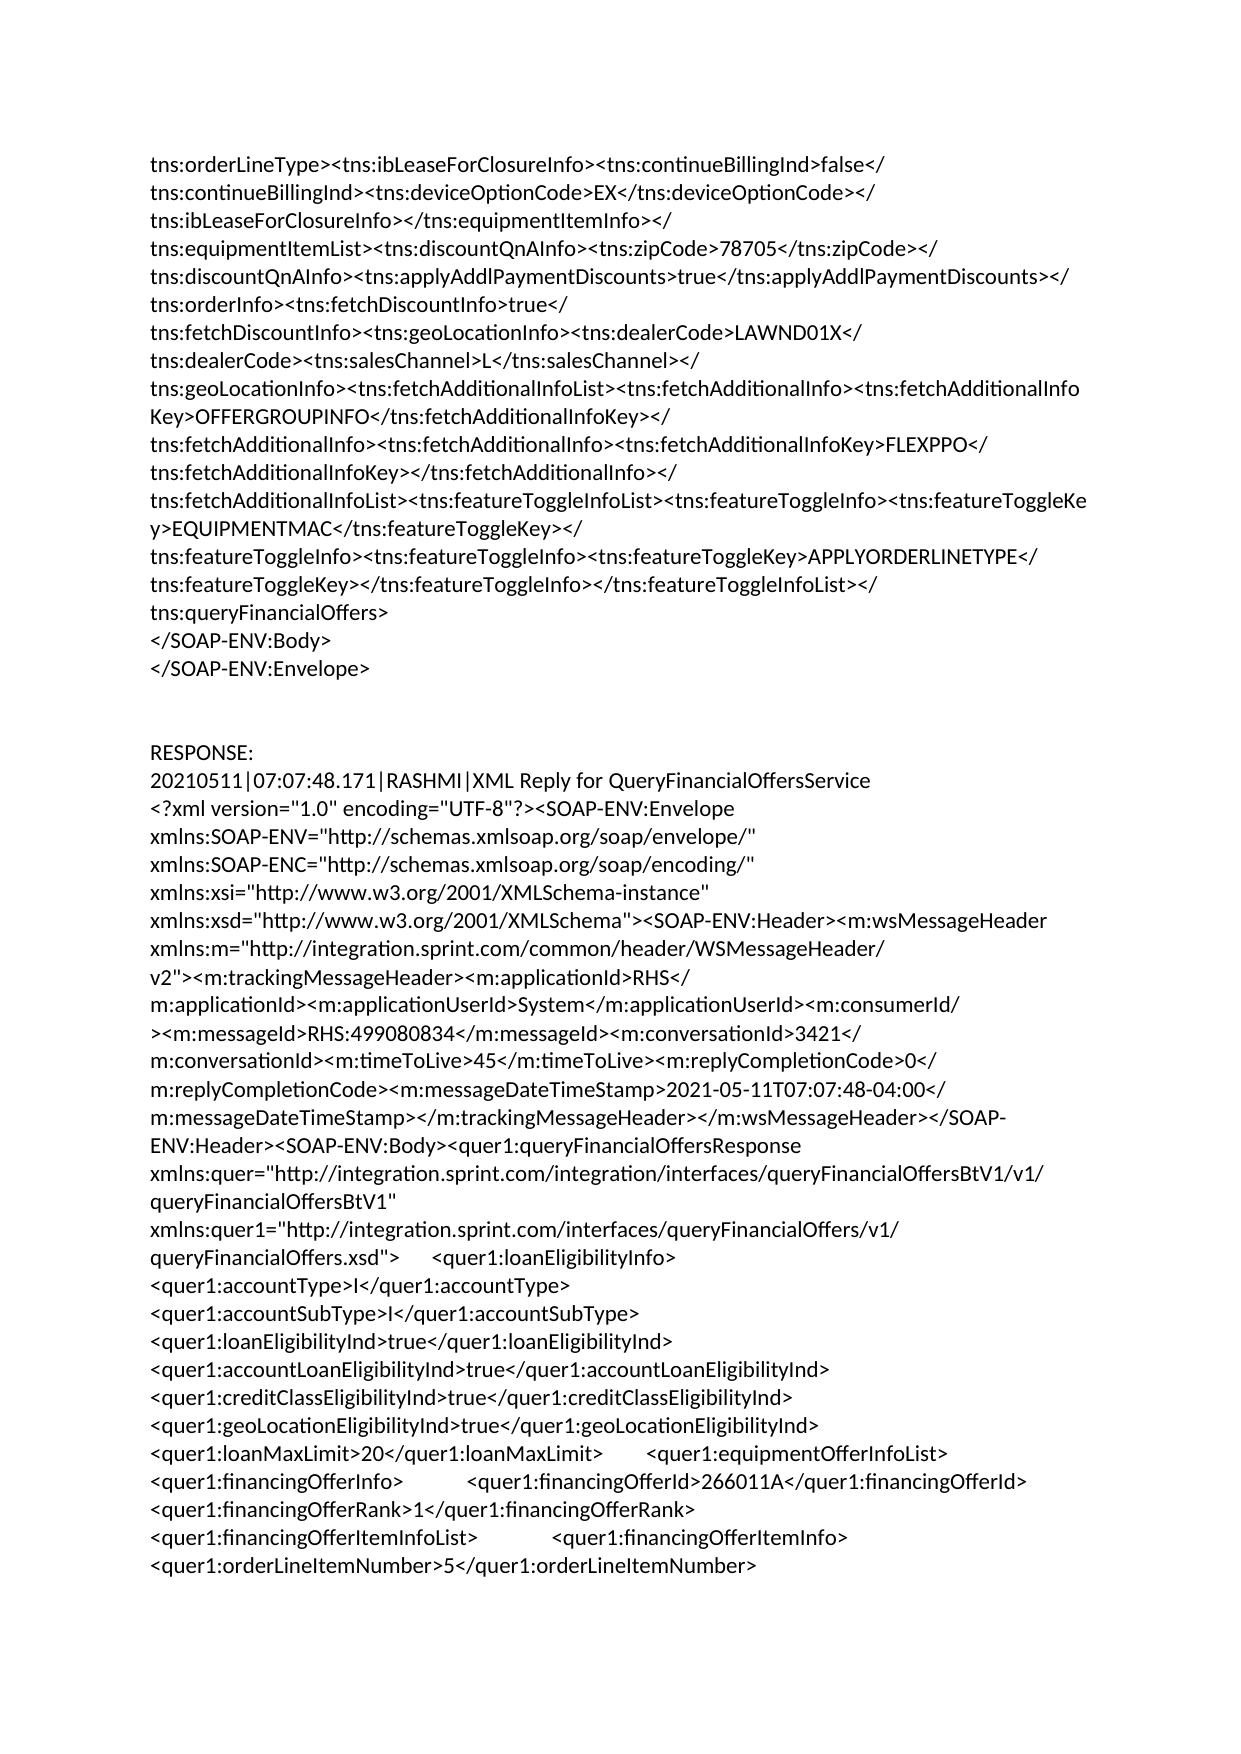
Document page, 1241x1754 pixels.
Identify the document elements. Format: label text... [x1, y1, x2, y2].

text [150, 794, 1090, 1579]
text </SOAP-ENV:Body> [150, 626, 1090, 654]
text 20210511|07:07:48.171|RASHMI|XML Reply for QueryFinancialOffersService [150, 766, 1090, 794]
text RESPONSE: [150, 738, 1090, 766]
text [150, 150, 1090, 626]
text </SOAP-ENV:Envelope> [150, 654, 1090, 682]
